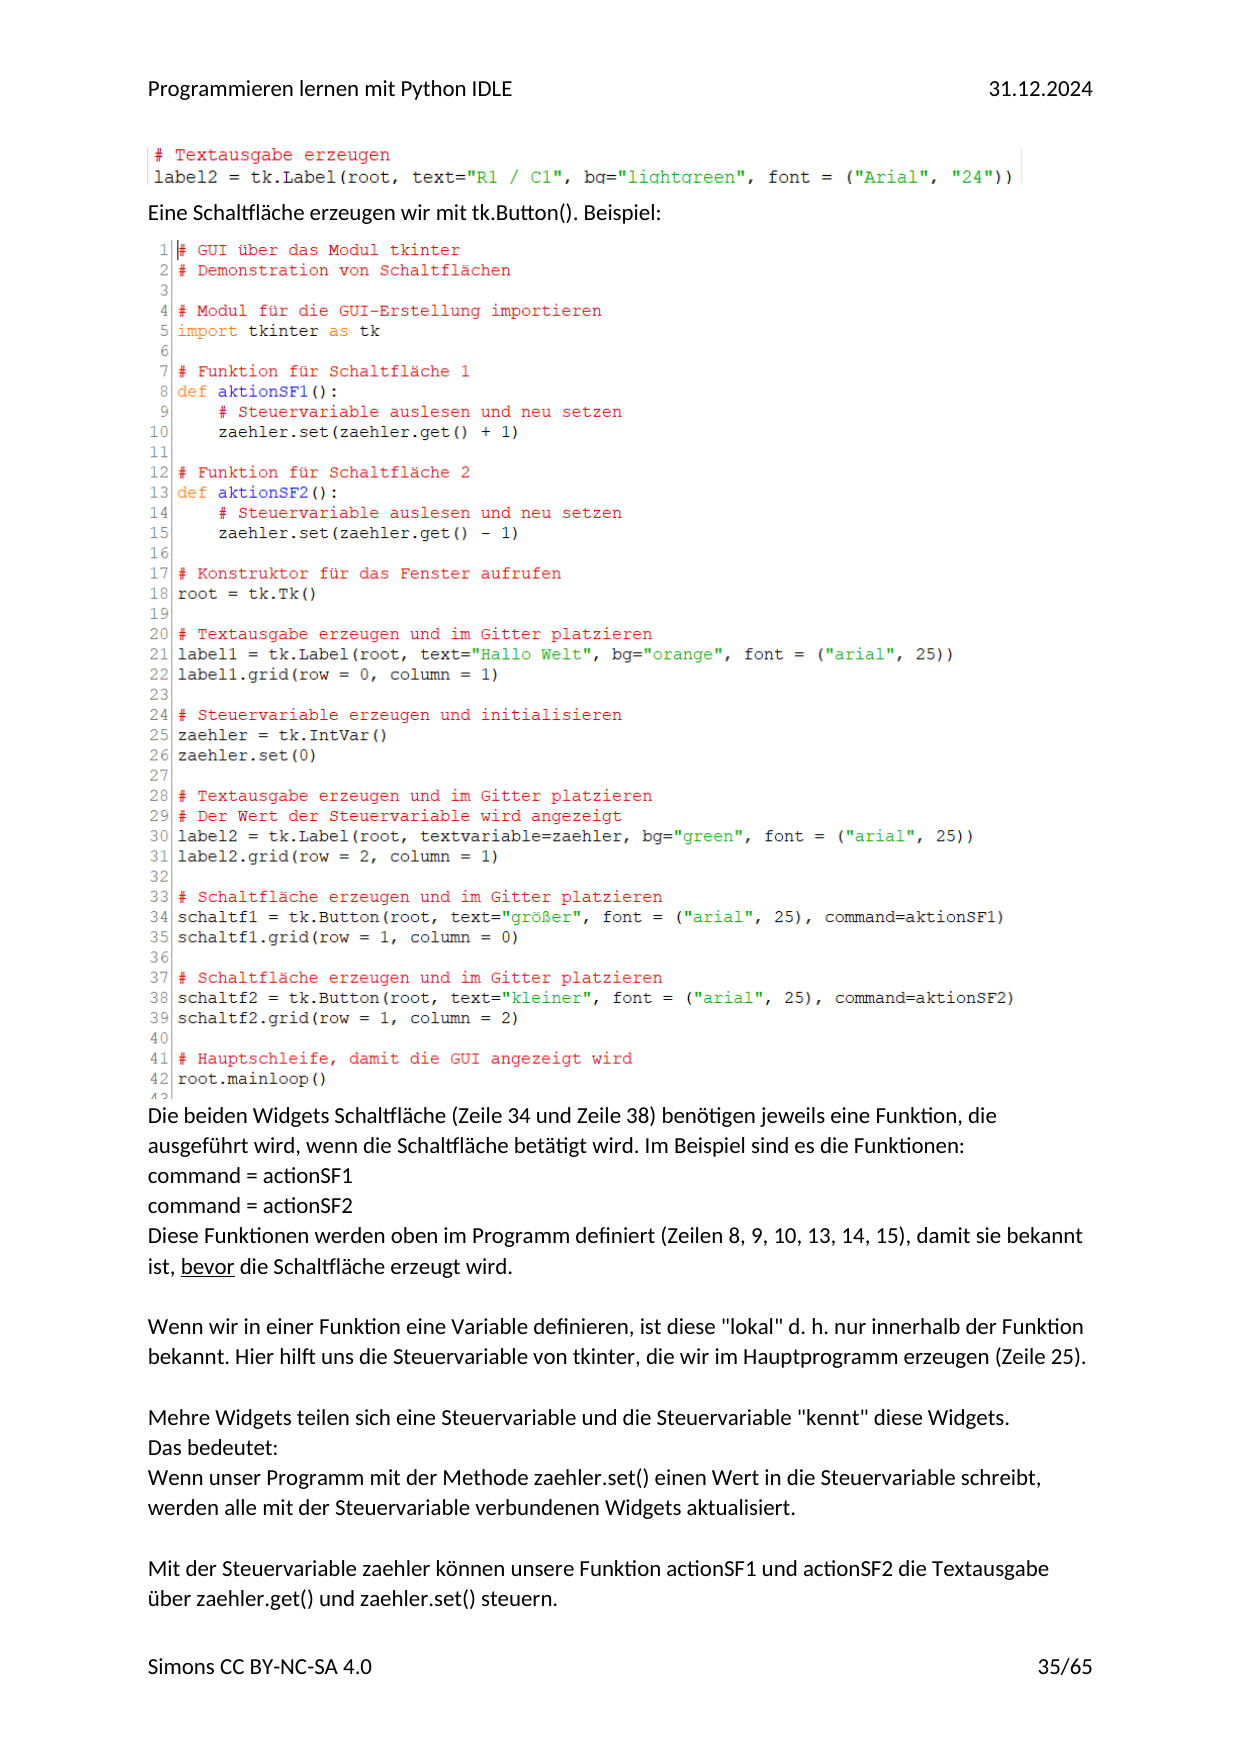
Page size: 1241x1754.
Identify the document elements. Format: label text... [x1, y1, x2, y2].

text command = actionSF1 [148, 1161, 1092, 1189]
text command = actionSF2 Diese Funktionen werden oben im Programm definiert (Zeilen 8, 9, 10, 13, 14, 15), damit sie bekannt ist, bevor die Schaltfläche erzeugt wird. [148, 1191, 1092, 1280]
text Wenn wir in einer Funktion eine Variable definieren, ist diese "lokal" d. h. nur innerhalb der Funktion bekannt. Hier hilft uns die Steuervariable von tkinter, die wir im Hauptprogramm erzeugen (Zeile 25). [148, 1312, 1092, 1371]
text Die beiden Widgets Schaltfläche (Zeile 34 und Zeile 38) benötigen jeweils eine Funktion, die ausgeführt wird, wenn die Schaltfläche betätigt wird. Im Beispiel sind es die Funktionen: [148, 1101, 1092, 1159]
text Mehre Widgets teilen sich eine Steuervariable und die Steuervariable "kennt" diese Widgets. [148, 1403, 1092, 1431]
text Mit der Steuervariable zaehler können unsere Funktion actionSF1 und actionSF2 die Textausgabe über zaehler.get() und zaehler.set() steuern. [148, 1554, 1092, 1612]
picture [147, 240, 1046, 1099]
text Eine Schaltfläche erzeugen wir mit tk.Button(). Beispiel: [148, 198, 1092, 226]
text Wenn unser Programm mit der Methode zaehler.set() einen Wert in die Steuervariable schreibt, werden alle mit der Steuervariable verbundenen Widgets aktualisiert. [148, 1463, 1092, 1522]
picture [147, 147, 1023, 184]
text Das bedeutet: [148, 1433, 1092, 1461]
